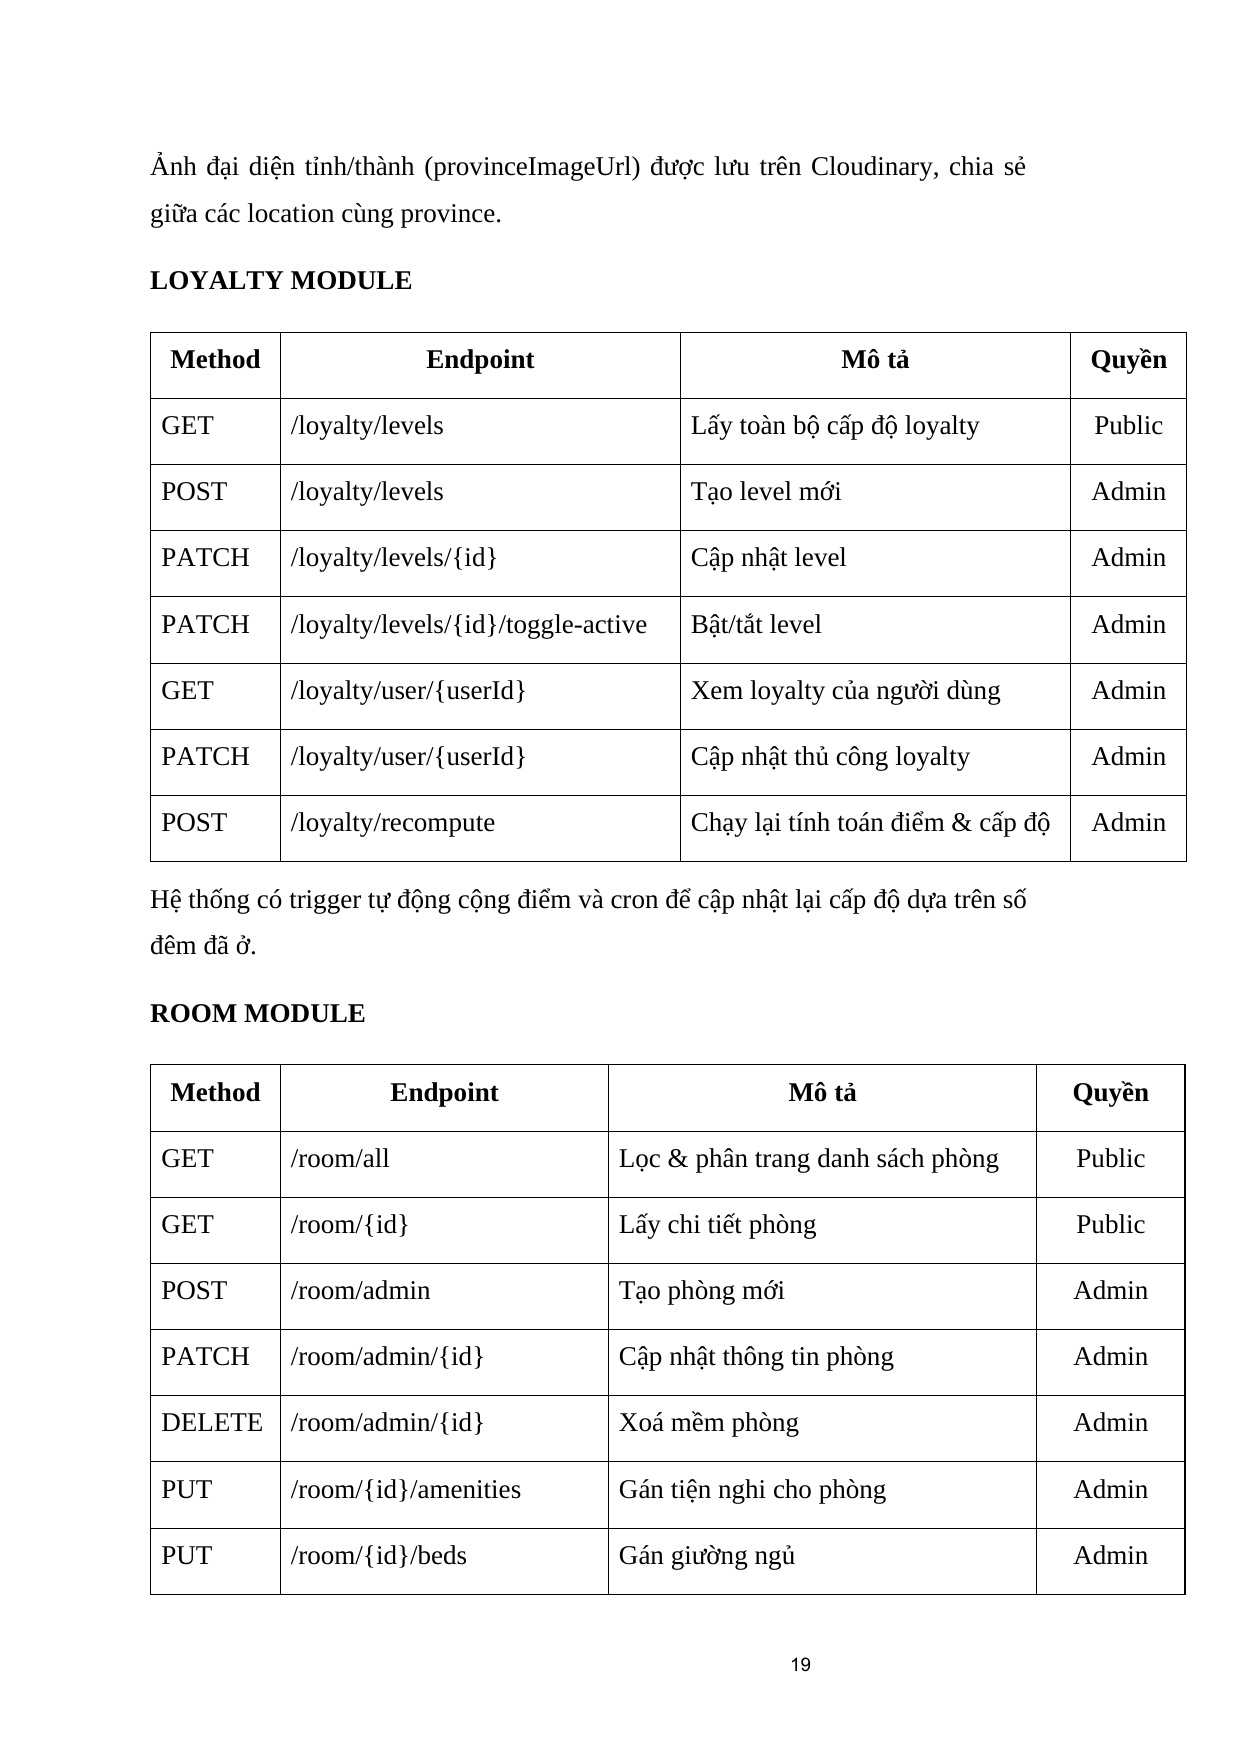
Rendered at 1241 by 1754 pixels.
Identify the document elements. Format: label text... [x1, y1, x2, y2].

table_cell Tạo level mới [681, 465, 1070, 530]
table_cell Chạy lại tính toán điểm & cấp độ [681, 796, 1070, 861]
table_cell Bật/tắt level [681, 597, 1070, 662]
table_cell PATCH [151, 730, 280, 795]
table_cell PUT [151, 1529, 280, 1593]
table_cell DELETE [151, 1396, 280, 1461]
table_cell Gán giường ngủ [609, 1529, 1036, 1593]
table_cell /room/{id}/amenities [281, 1462, 608, 1527]
table_cell Cập nhật level [681, 531, 1070, 596]
table_header Endpoint [281, 333, 680, 398]
table_cell PATCH [151, 1330, 280, 1395]
table_cell Tạo phòng mới [609, 1264, 1036, 1329]
table_cell POST [151, 1264, 280, 1329]
table_cell Admin [1071, 531, 1186, 596]
table_cell GET [151, 1132, 280, 1197]
table_cell Xem loyalty của người dùng [681, 664, 1070, 728]
table_cell Cập nhật thông tin phòng [609, 1330, 1036, 1395]
subtitle ROOM MODULE [150, 997, 1090, 1028]
table_cell Lấy toàn bộ cấp độ loyalty [681, 399, 1070, 464]
table_cell /loyalty/levels [281, 399, 680, 464]
table_header Endpoint [281, 1065, 608, 1131]
table_cell /loyalty/levels [281, 465, 680, 530]
table_cell Admin [1037, 1396, 1184, 1461]
table_cell Xoá mềm phòng [609, 1396, 1036, 1461]
table_cell /loyalty/recompute [281, 796, 680, 861]
table_cell Cập nhật thủ công loyalty [681, 730, 1070, 795]
table_cell Public [1037, 1198, 1184, 1263]
table_cell Admin [1037, 1529, 1184, 1593]
table_header Quyền [1071, 333, 1186, 398]
table_cell /room/{id} [281, 1198, 608, 1263]
table_cell Admin [1071, 796, 1186, 861]
table_cell /loyalty/levels/{id} [281, 531, 680, 596]
table_header Mô tả [609, 1065, 1036, 1131]
table_cell Admin [1071, 730, 1186, 795]
table_cell Lấy chi tiết phòng [609, 1198, 1036, 1263]
table_cell /room/admin [281, 1264, 608, 1329]
table_cell POST [151, 465, 280, 530]
text Hệ thống có trigger tự động cộng điểm và cron để cập nhật lại cấp độ dựa trên số đêm đã ở. [150, 883, 1028, 961]
subtitle LOYALTY MODULE [150, 264, 1090, 295]
table_cell /loyalty/levels/{id}/toggle-active [281, 597, 680, 662]
table_cell /loyalty/user/{userId} [281, 730, 680, 795]
table_cell GET [151, 664, 280, 728]
table_cell Admin [1037, 1462, 1184, 1527]
table_cell Admin [1037, 1264, 1184, 1329]
table_header Mô tả [681, 333, 1070, 398]
table_cell /room/admin/{id} [281, 1330, 608, 1395]
table_cell Public [1071, 399, 1186, 464]
table_cell PATCH [151, 531, 280, 596]
table_header Method [151, 333, 280, 398]
table_cell Admin [1037, 1330, 1184, 1395]
table_header Method [151, 1065, 280, 1131]
table_cell Admin [1071, 465, 1186, 530]
table_cell Admin [1071, 597, 1186, 662]
table_cell /room/{id}/beds [281, 1529, 608, 1593]
table_cell Public [1037, 1132, 1184, 1197]
table_cell Lọc & phân trang danh sách phòng [609, 1132, 1036, 1197]
table_cell /room/all [281, 1132, 608, 1197]
table_cell POST [151, 796, 280, 861]
table_cell Gán tiện nghi cho phòng [609, 1462, 1036, 1527]
table_cell PATCH [151, 597, 280, 662]
text Ảnh đại diện tỉnh/thành (provinceImageUrl) được lưu trên Cloudinary, chia sẻ giữa các location cùng province. [150, 150, 1028, 228]
table_cell Admin [1071, 664, 1186, 728]
table_cell PUT [151, 1462, 280, 1527]
table_cell /room/admin/{id} [281, 1396, 608, 1461]
table_cell GET [151, 399, 280, 464]
table_cell GET [151, 1198, 280, 1263]
table_cell /loyalty/user/{userId} [281, 664, 680, 728]
table_header Quyền [1037, 1065, 1184, 1131]
